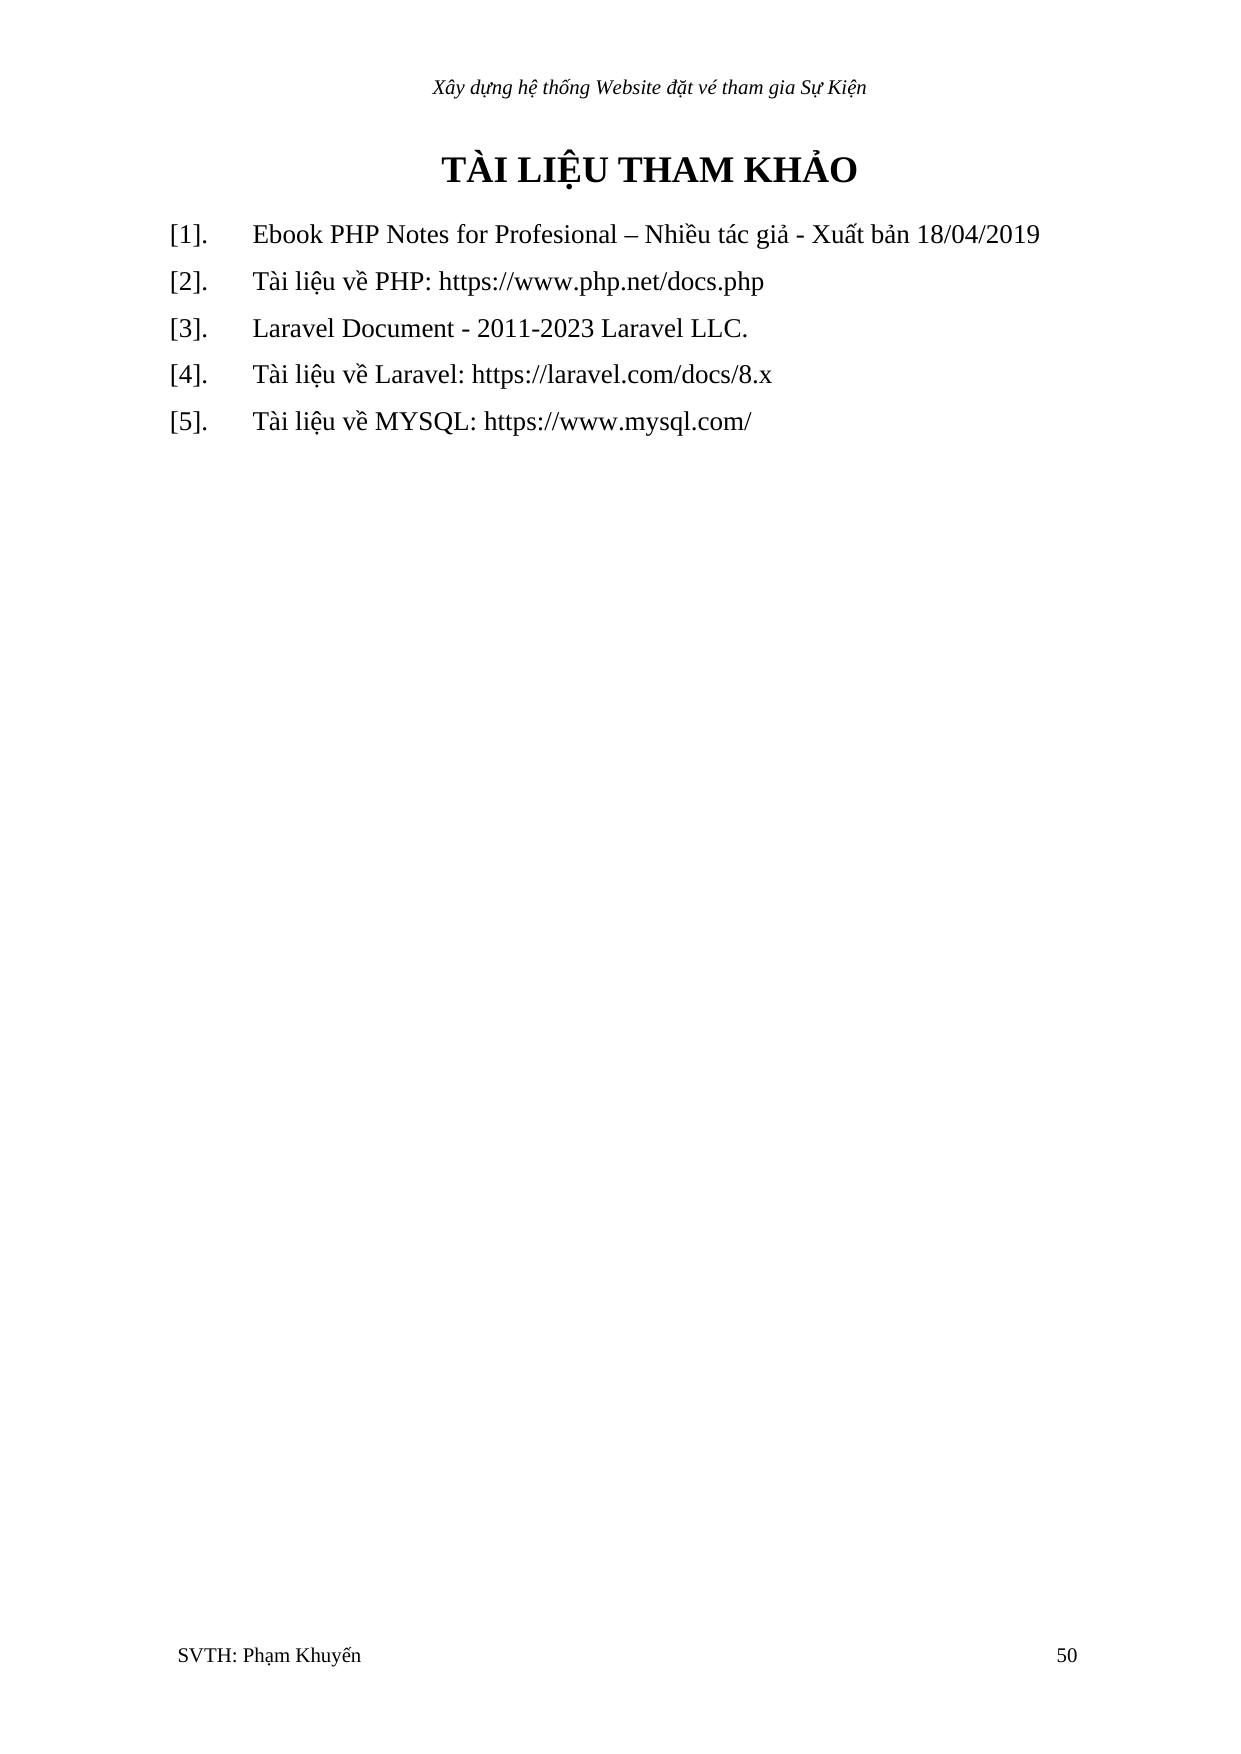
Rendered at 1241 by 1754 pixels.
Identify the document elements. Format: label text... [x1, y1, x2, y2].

list Tài liệu về MYSQL: https://www.mysql.com/ [215, 405, 1122, 436]
list Tài liệu về PHP: https://www.php.net/docs.php [215, 265, 1122, 296]
list Ebook PHP Notes for Profesional – Nhiều tác giả - Xuất bản 18/04/2019 [215, 219, 1122, 250]
subtitle TÀI LIỆU THAM KHẢO [177, 148, 1122, 191]
list Tài liệu về Laravel: https://laravel.com/docs/8.x [215, 359, 1122, 390]
list Laravel Document - 2011-2023 Laravel LLC. [215, 312, 1122, 343]
